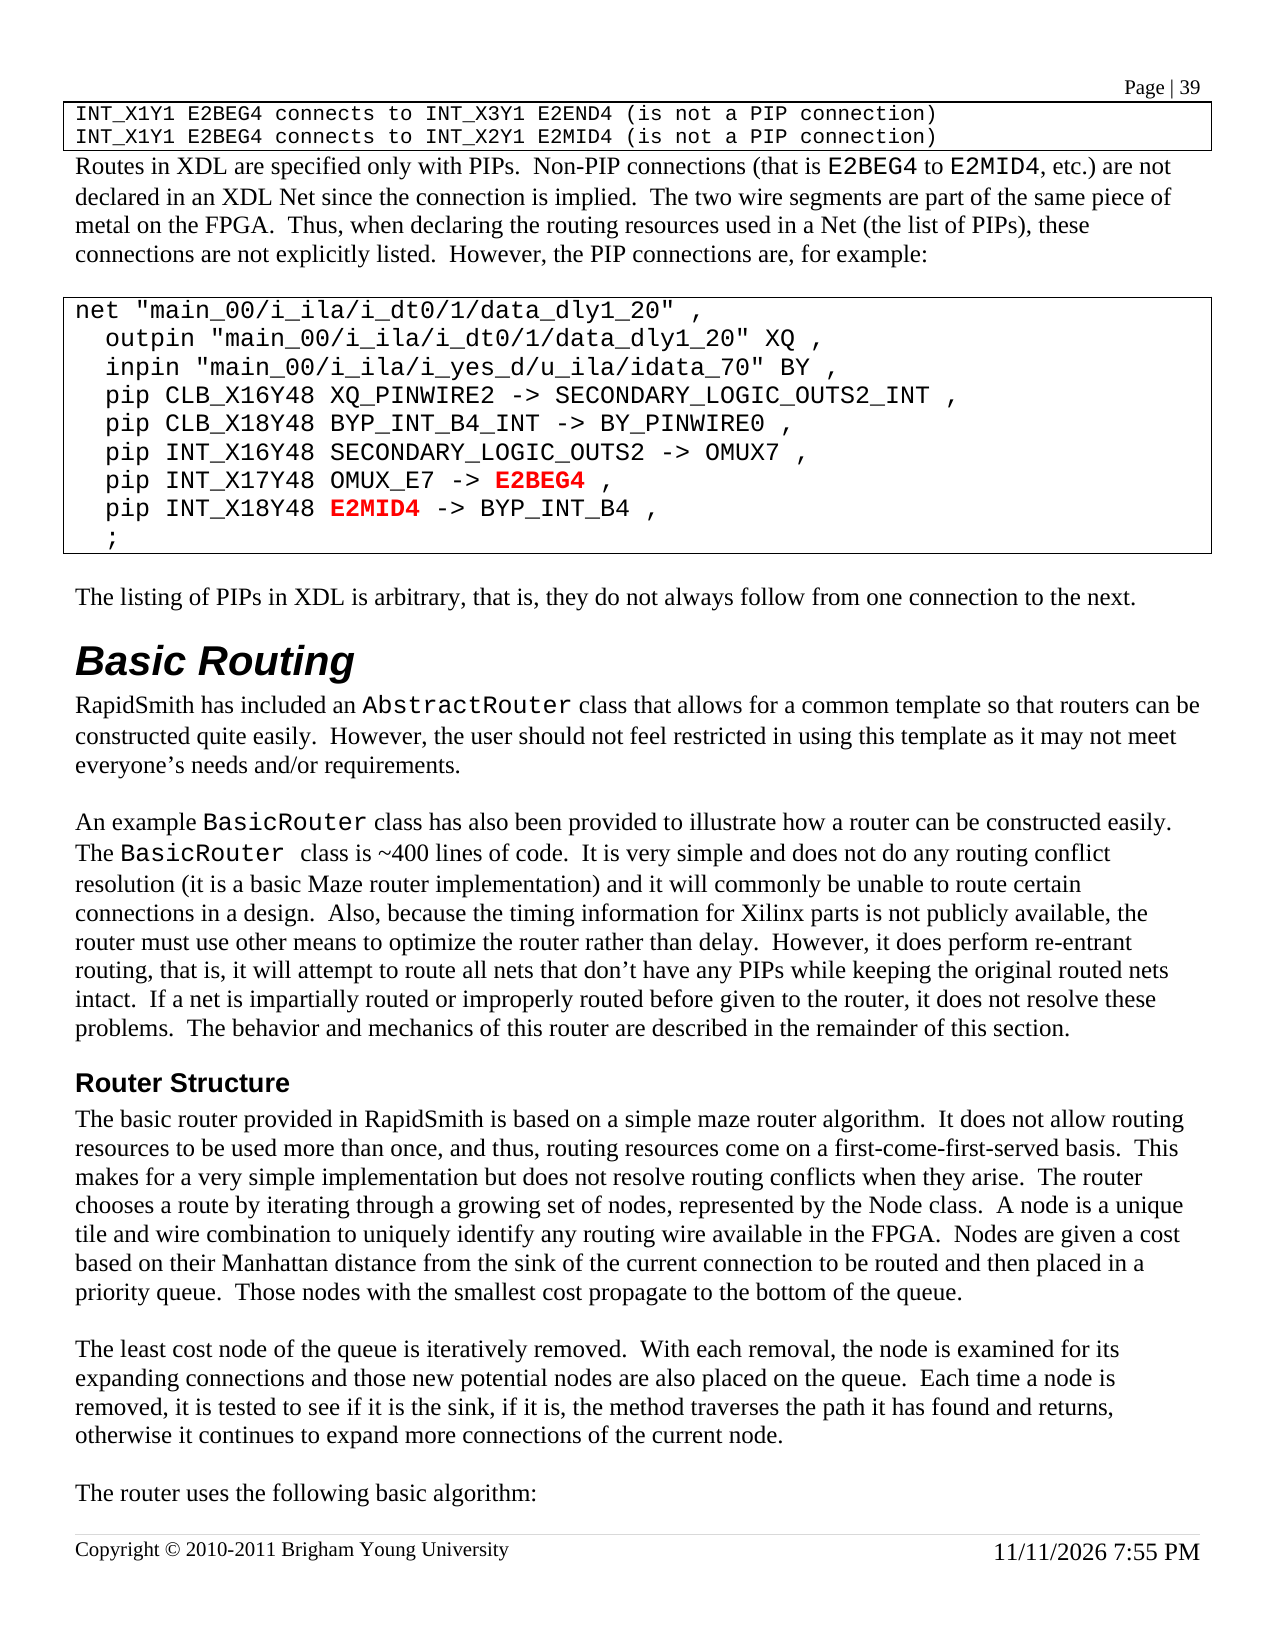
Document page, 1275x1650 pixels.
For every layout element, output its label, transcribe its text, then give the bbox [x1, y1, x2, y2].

text Routes in XDL are specified only with PIPs. Non-PIP connections (that is E2BEG4 to E2MID4, etc.) are not declared in an XDL Net since the connection is implied. The two wire segments are part of the same piece of metal on the FPGA. Thus, when declaring the routing resources used in a Net (the list of PIPs), these connections are not explicitly listed. However, the PIP connections are, for example: [75, 151, 1200, 268]
text The router uses the following basic algorithm: [75, 1478, 1200, 1507]
subtitle Basic Routing [75, 636, 1200, 684]
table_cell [64, 103, 1211, 150]
table_header net "main_00/i_ila/i_dt0/1/data_dly1_20" , outpin "main_00/i_ila/i_dt0/1/data_dly1_20" XQ , inpin "main_00/i_ila/i_yes_d/u_ila/idata_70" BY , pip CLB_X16Y48 XQ_PINWIRE2 -> SECONDARY_LOGIC_OUTS2_INT , pip CLB_X18Y48 BYP_INT_B4_INT -> BY_PINWIRE0 , pip INT_X16Y48 SECONDARY_LOGIC_OUTS2 -> OMUX7 , pip INT_X17Y48 OMUX_E7 -> E2BEG4 , pip INT_X18Y48 E2MID4 -> BYP_INT_B4 , ; [64, 298, 1211, 553]
text The basic router provided in RapidSmith is based on a simple maze router algorithm. It does not allow routing resources to be used more than once, and thus, routing resources come on a first-come-first-served basis. This makes for a very simple implementation but does not resolve routing conflicts when they arise. The router chooses a route by iterating through a growing set of nodes, represented by the Node class. A node is a unique tile and wire combination to uniquely identify any routing wire available in the FPGA. Nodes are given a cost based on their Manhattan distance from the sink of the current connection to be routed and then placed in a priority queue. Those nodes with the smallest cost propagate to the bottom of the queue. [75, 1104, 1200, 1305]
text RapidSmith has included an AbstractRouter class that allows for a common template so that routers can be constructed quite easily. However, the user should not feel restricted in using this template as it may not meet everyone’s needs and/or requirements. [75, 690, 1200, 779]
text The least cost node of the queue is iteratively removed. With each removal, the node is examined for its expanding connections and those new potential nodes are also placed on the queue. Each time a node is removed, it is tested to see if it is the sink, if it is, the method traverses the path it has found and returns, otherwise it continues to expand more connections of the current node. [75, 1334, 1200, 1449]
text The listing of PIPs in XDL is arbitrary, that is, they do not always follow from one connection to the next. [75, 582, 1200, 611]
subtitle Router Structure [75, 1067, 1200, 1098]
text An example BasicRouter class has also been provided to illustrate how a router can be constructed easily. The BasicRouter class is ~400 lines of code. It is very simple and does not do any routing conflict resolution (it is a basic Maze router implementation) and it will commonly be unable to route certain connections in a design. Also, because the timing information for Xilinx parts is not publicly available, the router must use other means to optimize the router rather than delay. However, it does perform re-entrant routing, that is, it will attempt to route all nets that don’t have any PIPs while keeping the original routed nets intact. If a net is impartially routed or improperly routed before given to the router, it does not resolve these problems. The behavior and mechanics of this router are described in the remainder of this section. [75, 807, 1200, 1042]
